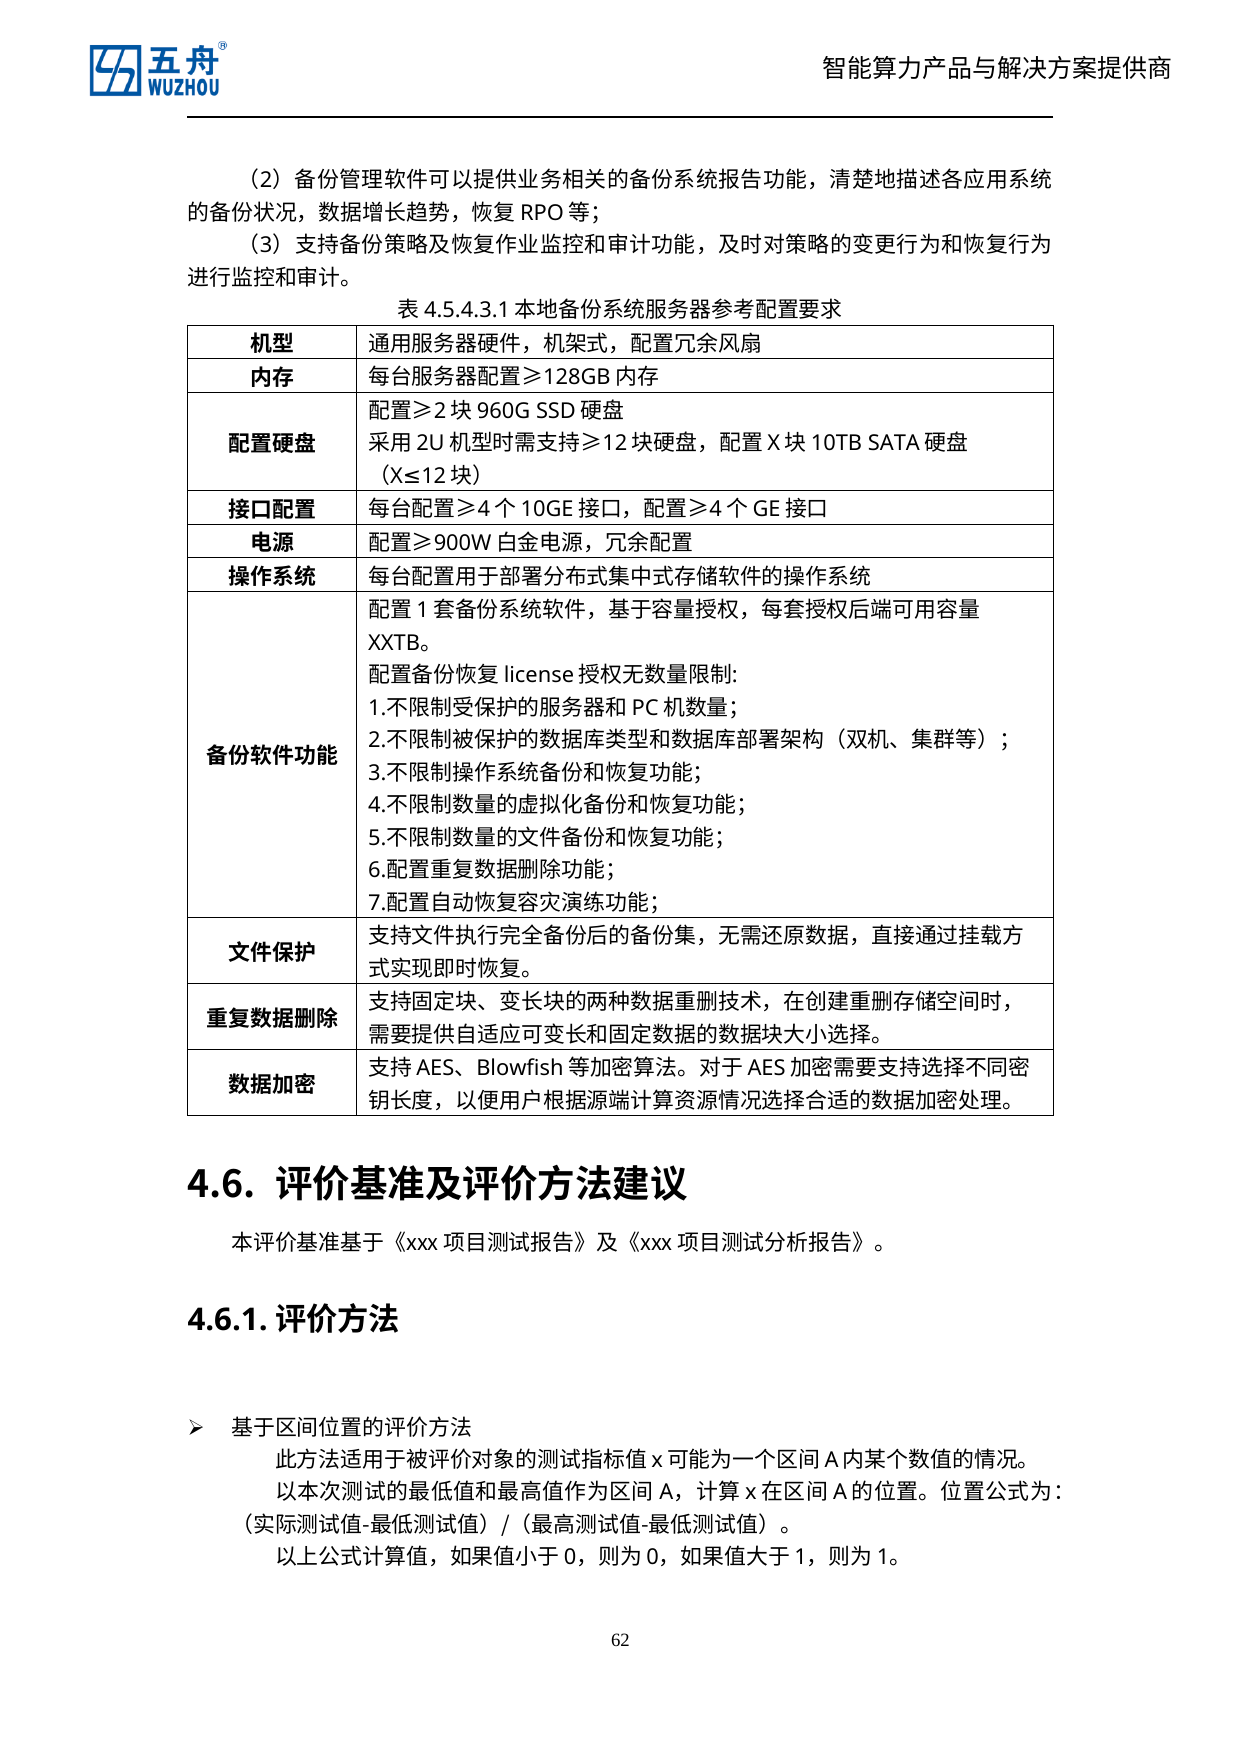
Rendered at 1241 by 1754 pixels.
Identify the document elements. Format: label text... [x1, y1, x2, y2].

table_cell 操作系统 [188, 558, 356, 591]
list 基于区间位置的评价方法 [187, 1409, 1053, 1442]
table_cell 配置≥2块960G SSD硬盘 采用2U机型时需支持≥12块硬盘，配置X块10TB SATA硬盘（X≤12块） [357, 393, 1053, 490]
text 表4.5.4.3.1本地备份系统服务器参考配置要求 [187, 292, 1053, 324]
table_cell 配置硬盘 [188, 393, 356, 490]
table_cell 每台服务器配置≥128GB内存 [357, 359, 1053, 392]
text （2）备份管理软件可以提供业务相关的备份系统报告功能，清楚地描述各应用系统的备份状况，数据增长趋势，恢复RPO等； [187, 162, 1053, 227]
table_cell 数据加密 [188, 1050, 356, 1115]
list 以本次测试的最低值和最高值作为区间A，计算x在区间A的位置。位置公式为：（实际测试值-最低测试值）/（最高测试值-最低测试值）。 [231, 1474, 1053, 1539]
list 以上公式计算值，如果值小于0，则为0，如果值大于1，则为1。 [231, 1539, 1053, 1572]
table_cell 每台配置用于部署分布式集中式存储软件的操作系统 [357, 558, 1053, 591]
table_cell 电源 [188, 525, 356, 557]
table_cell 每台配置≥4个10GE接口，配置≥4个GE接口 [357, 491, 1053, 524]
list 本评价基准基于《xxx项目测试报告》及《xxx项目测试分析报告》。 [187, 1224, 1053, 1257]
subtitle 评价方法 [187, 1284, 1053, 1349]
table_cell 接口配置 [188, 491, 356, 524]
table_cell 重复数据删除 [188, 984, 356, 1049]
table_cell 支持文件执行完全备份后的备份集，无需还原数据，直接通过挂载方式实现即时恢复。 [357, 918, 1053, 983]
table_header 通用服务器硬件，机架式，配置冗余风扇 [357, 326, 1053, 358]
table_cell 备份软件功能 [188, 592, 356, 917]
list 此方法适用于被评价对象的测试指标值x可能为一个区间A内某个数值的情况。 [231, 1442, 1053, 1474]
table_cell 文件保护 [188, 918, 356, 983]
table_cell 配置1套备份系统软件，基于容量授权，每套授权后端可用容量XXTB。 配置备份恢复license授权无数量限制: 1.不限制受保护的服务器和PC机数量； 2.不限制被保护的数据库类型和数据库部署架构（双机、集群等）； 3.不限制操作系统备份和恢复功能； 4.不限制数量的虚拟化备份和恢复功能； 5.不限制数量的文件备份和恢复功能； 6.配置重复数据删除功能； 7.配置自动恢复容灾演练功能； [357, 592, 1053, 917]
table_header 机型 [188, 326, 356, 358]
table_cell 内存 [188, 359, 356, 392]
table_cell 支持AES、Blowfish等加密算法。对于AES加密需要支持选择不同密钥长度，以便用户根据源端计算资源情况选择合适的数据加密处理。 [357, 1050, 1053, 1115]
table_cell 支持固定块、变长块的两种数据重删技术，在创建重删存储空间时，需要提供自适应可变长和固定数据的数据块大小选择。 [357, 984, 1053, 1049]
table_cell 配置≥900W白金电源，冗余配置 [357, 525, 1053, 557]
text （3）支持备份策略及恢复作业监控和审计功能，及时对策略的变更行为和恢复行为进行监控和审计。 [187, 227, 1053, 292]
subtitle 评价基准及评价方法建议 [187, 1148, 1053, 1213]
picture [87, 39, 230, 99]
